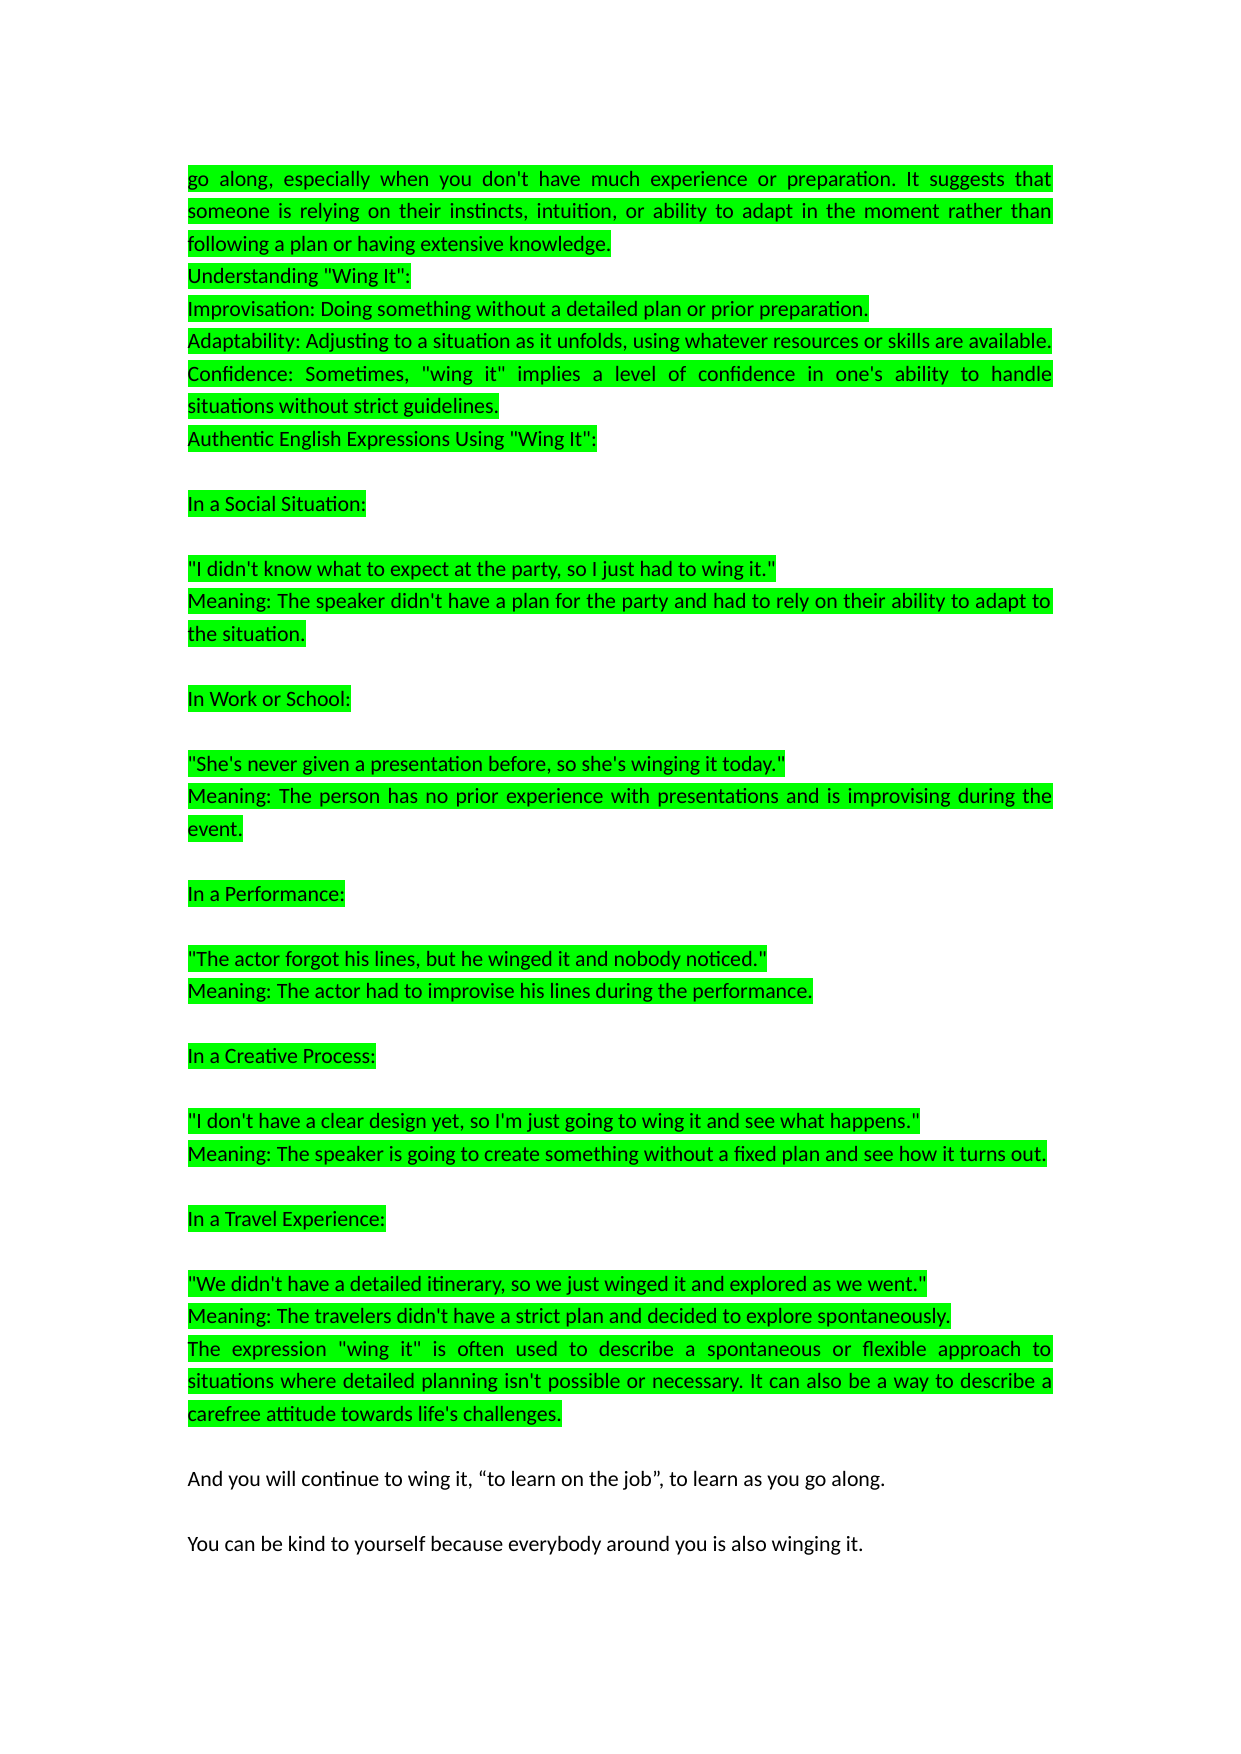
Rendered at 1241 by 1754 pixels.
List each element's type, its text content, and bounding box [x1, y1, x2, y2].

text "We didn't have a detailed itinerary, so we just winged it and explored as we went." [187, 1267, 1053, 1299]
text Improvisation: Doing something without a detailed plan or prior preparation. [187, 292, 1053, 324]
text Meaning: The actor had to improvise his lines during the performance. [187, 974, 1053, 1007]
text Confidence: Sometimes, "wing it" implies a level of confidence in one's ability to handle situations without strict guidelines. [187, 357, 1053, 422]
text In a Travel Experience: [187, 1202, 1053, 1234]
text Meaning: The speaker didn't have a plan for the party and had to rely on their ability to adapt to the situation. [187, 584, 1053, 649]
text "She's never given a presentation before, so she's winging it today." [187, 747, 1053, 779]
text Meaning: The speaker is going to create something without a fixed plan and see how it turns out. [187, 1137, 1053, 1169]
text Meaning: The person has no prior experience with presentations and is improvising during the event. [187, 779, 1053, 844]
text In a Social Situation: [187, 487, 1053, 519]
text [187, 162, 1053, 259]
text "I don't have a clear design yet, so I'm just going to wing it and see what happens." [187, 1104, 1053, 1137]
text And you will continue to wing it, “to learn on the job”, to learn as you go along. [187, 1462, 1053, 1494]
text In a Performance: [187, 877, 1053, 909]
text Meaning: The travelers didn't have a strict plan and decided to explore spontaneously. [187, 1299, 1053, 1332]
text "The actor forgot his lines, but he winged it and nobody noticed." [187, 942, 1053, 974]
text In Work or School: [187, 682, 1053, 714]
text Understanding "Wing It": [187, 259, 1053, 292]
text You can be kind to yourself because everybody around you is also winging it. [187, 1527, 1053, 1559]
text Authentic English Expressions Using "Wing It": [187, 422, 1053, 454]
text Adaptability: Adjusting to a situation as it unfolds, using whatever resources or skills are available. [187, 324, 1053, 357]
text In a Creative Process: [187, 1039, 1053, 1072]
text The expression "wing it" is often used to describe a spontaneous or flexible approach to situations where detailed planning isn't possible or necessary. It can also be a way to describe a carefree attitude towards life's challenges. [187, 1344, 1053, 1429]
text "I didn't know what to expect at the party, so I just had to wing it." [187, 552, 1053, 584]
